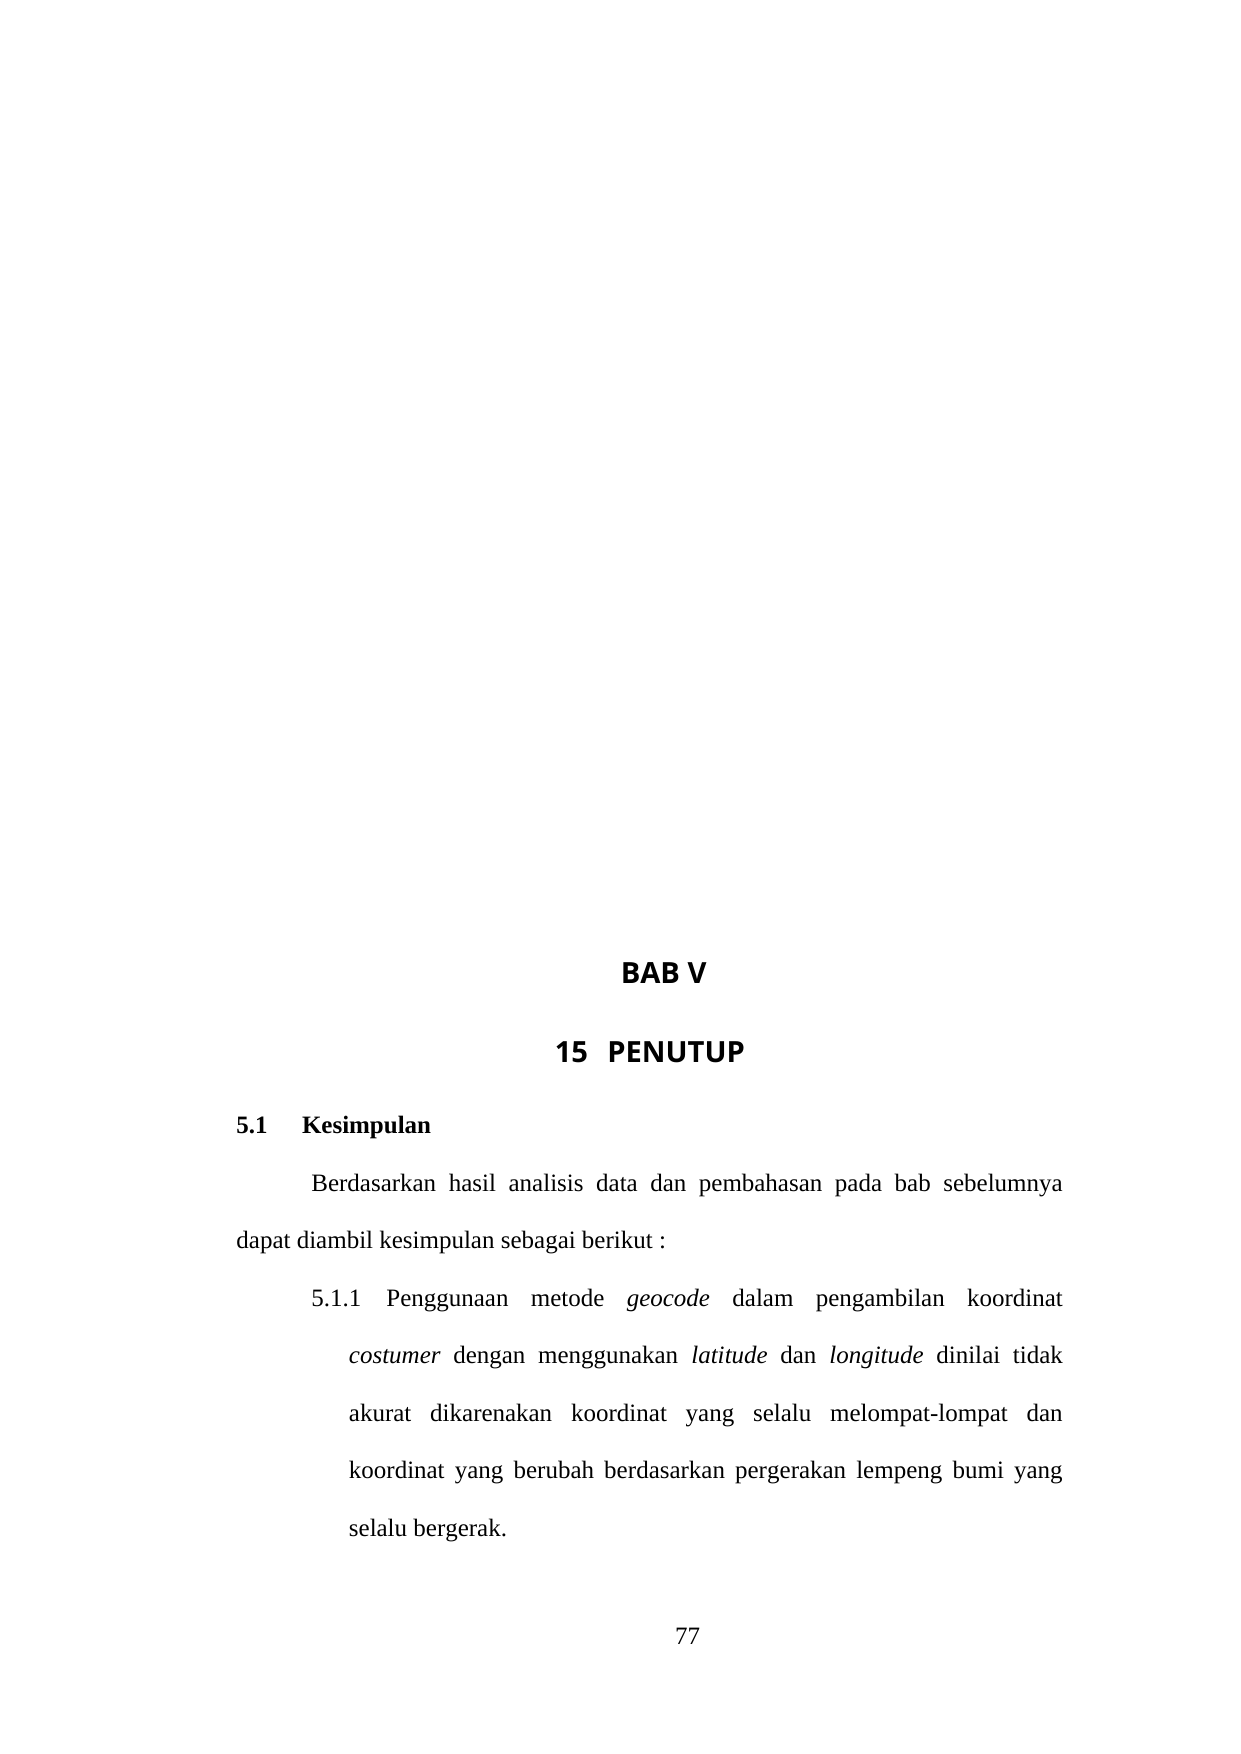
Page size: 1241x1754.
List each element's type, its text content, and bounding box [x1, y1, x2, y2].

list Penggunaan metode geocode dalam pengambilan koordinat costumer dengan menggunakan latitude dan longitude dinilai tidak akurat dikarenakan koordinat yang selalu melompat-lompat dan koordinat yang berubah berdasarkan pergerakan lempeng bumi yang selalu bergerak. [311, 1283, 1063, 1542]
subtitle PENUTUP [236, 1031, 1063, 1071]
text Kesimpulan [236, 1111, 1063, 1139]
text Berdasarkan hasil analisis data dan pembahasan pada bab sebelumnya dapat diambil kesimpulan sebagai berikut : [236, 1168, 1063, 1254]
subtitle BAB V PENUTUP [236, 952, 1063, 992]
